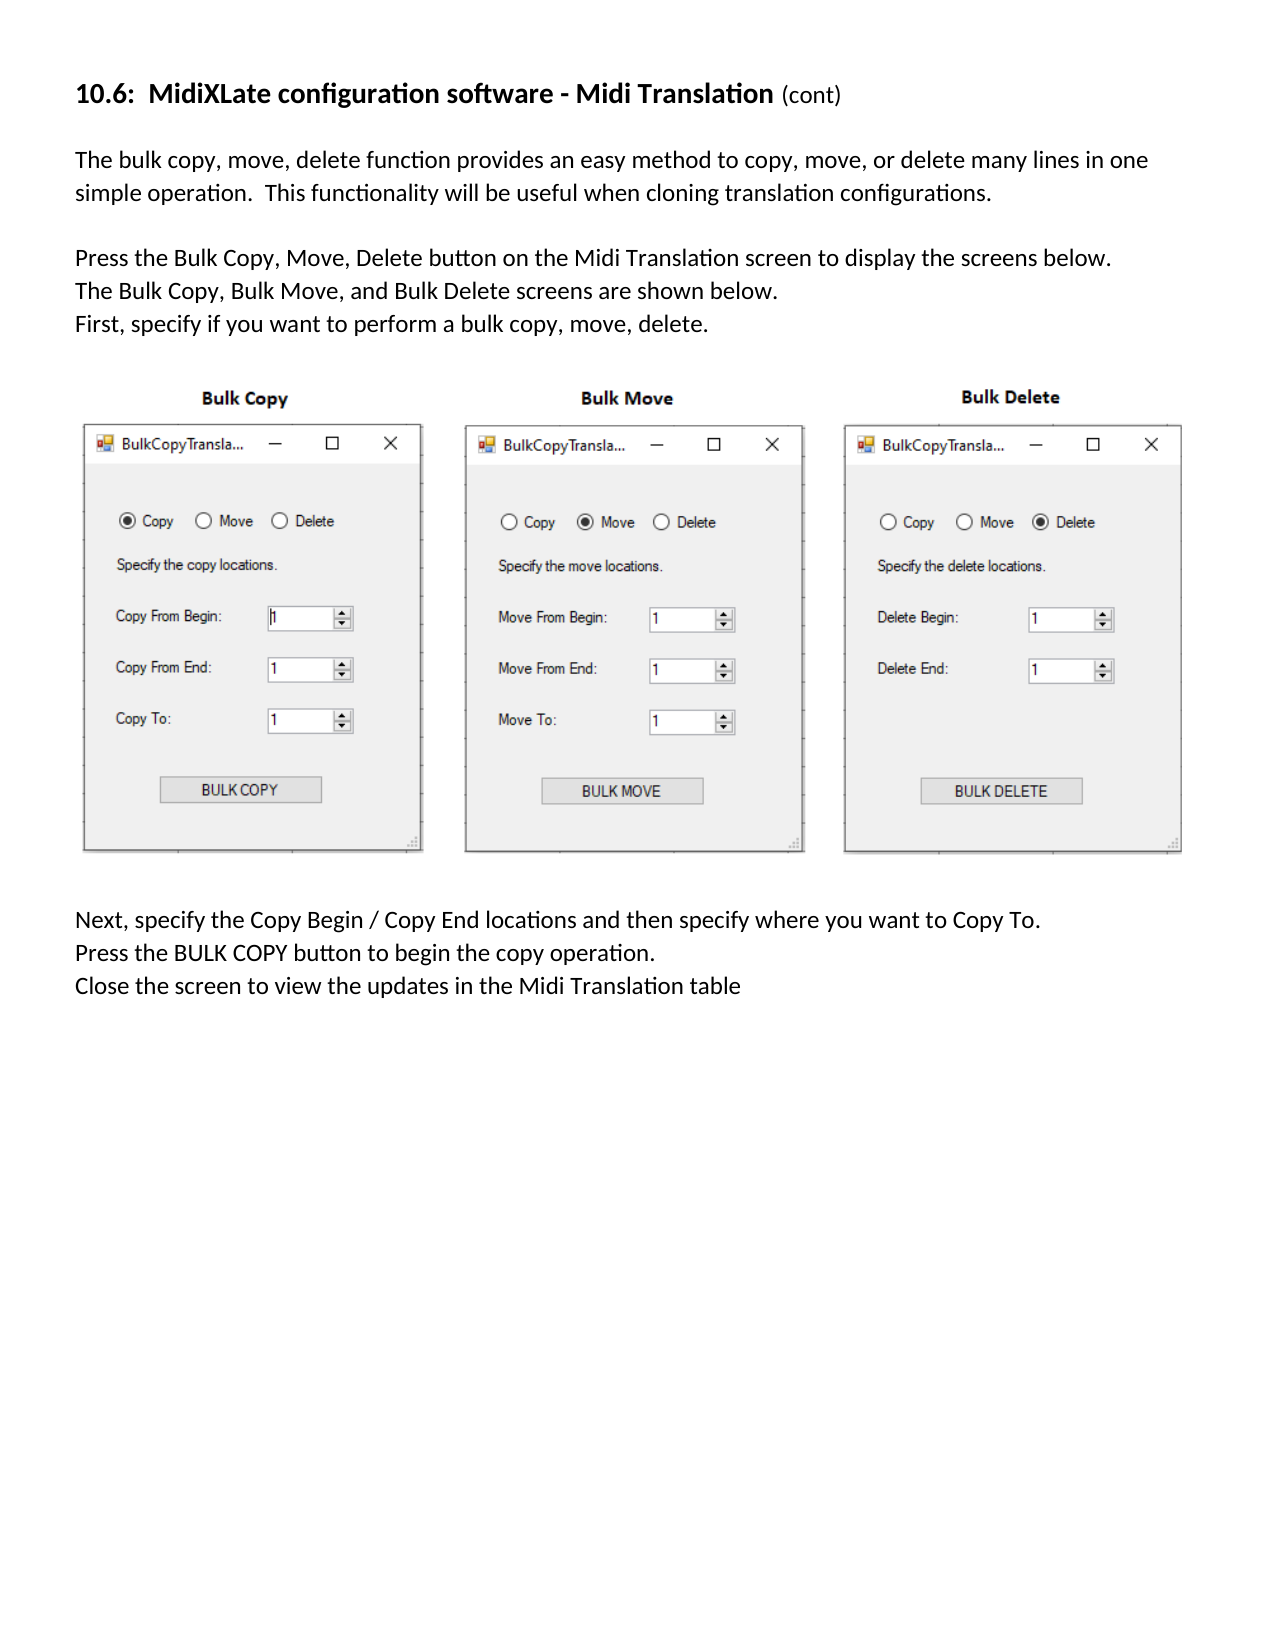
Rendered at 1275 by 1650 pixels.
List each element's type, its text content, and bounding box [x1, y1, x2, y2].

text 10.6: MidiXLate configuration software - Midi Translation (cont) [75, 75, 1200, 111]
text Press the BULK COPY button to begin the copy operation. [75, 937, 1200, 968]
picture [75, 374, 1200, 870]
text The bulk copy, move, delete function provides an easy method to copy, move, or delete many lines in one simple operation. This functionality will be useful when cloning translation configurations. [75, 144, 1200, 207]
text First, specify if you want to perform a bulk copy, move, delete. [75, 308, 1200, 339]
text The Bulk Copy, Bulk Move, and Bulk Delete screens are shown below. [75, 276, 1200, 306]
text Press the Bulk Copy, Move, Delete button on the Midi Translation screen to display the screens below. [75, 243, 1200, 273]
text Close the screen to view the updates in the Midi Translation table [75, 970, 1200, 1001]
text Next, specify the Copy Begin / Copy End locations and then specify where you want to Copy To. [75, 904, 1200, 935]
